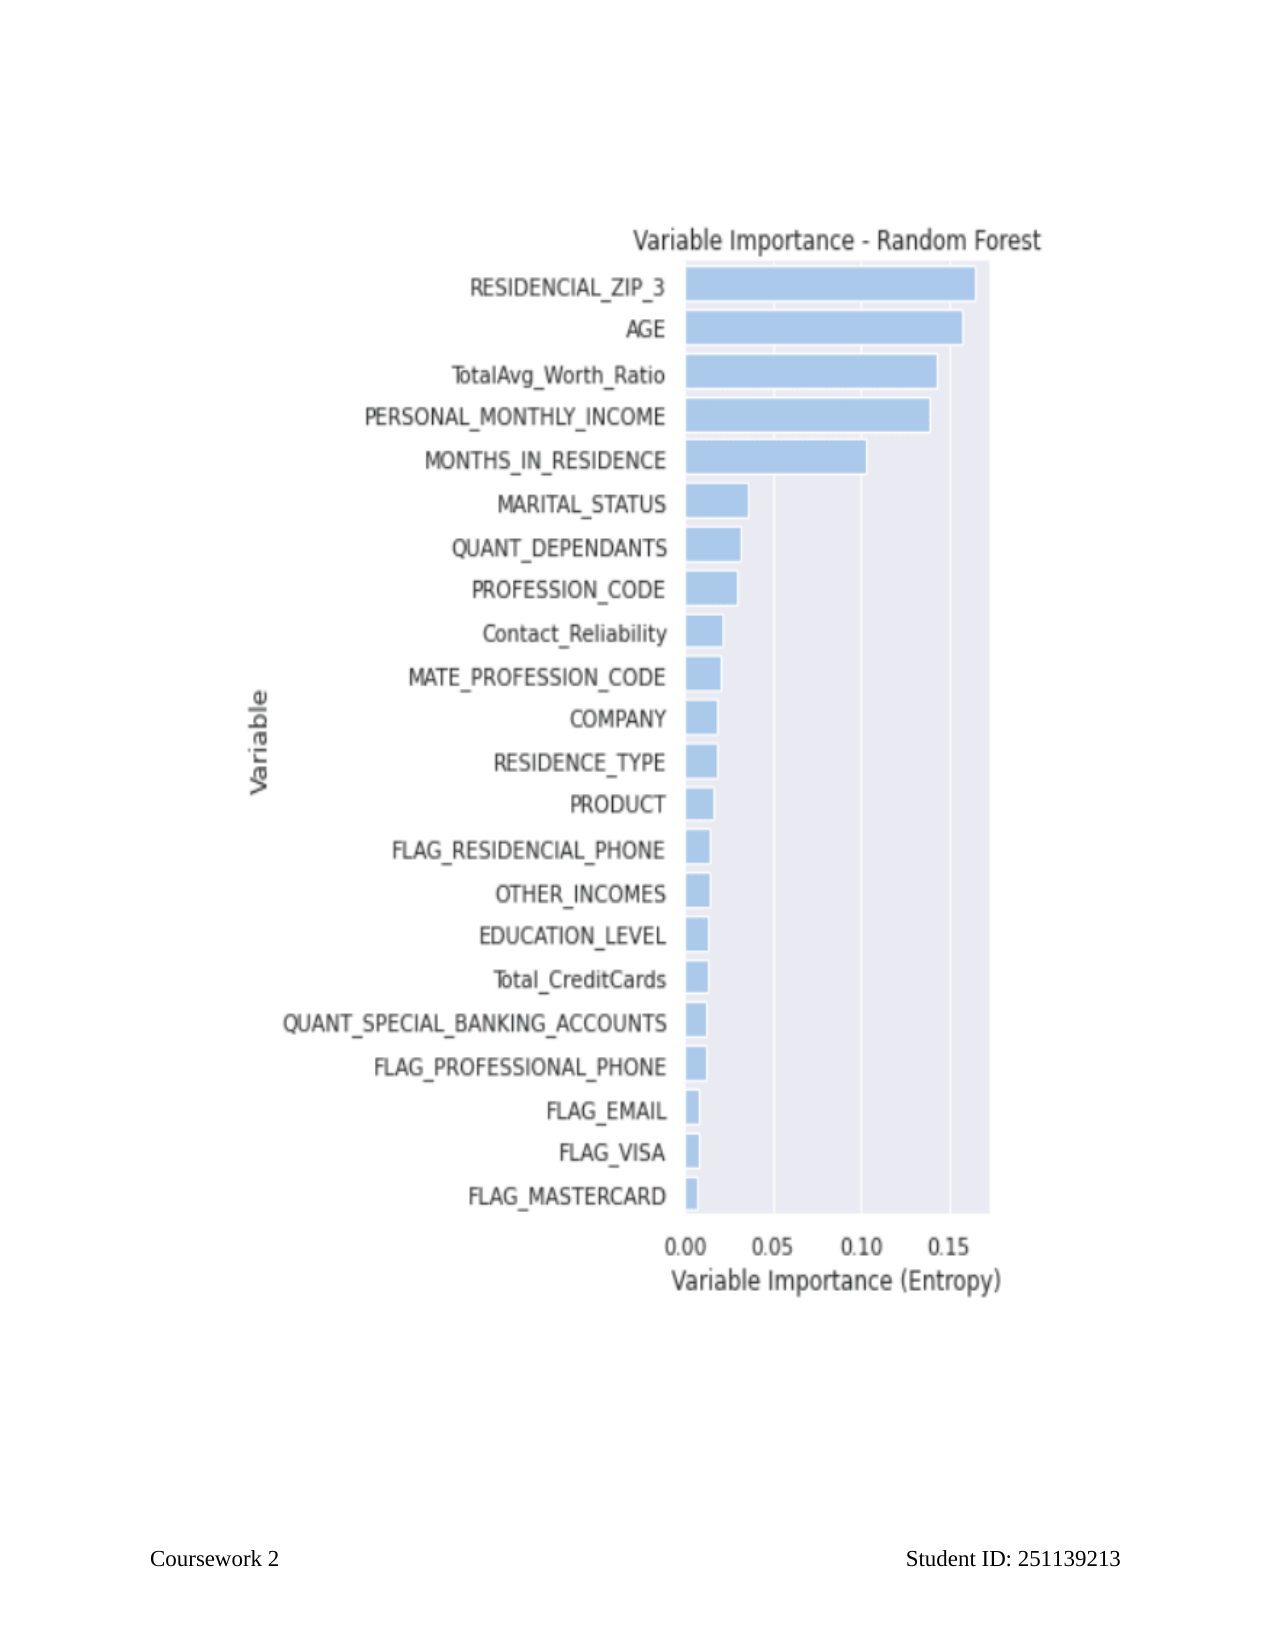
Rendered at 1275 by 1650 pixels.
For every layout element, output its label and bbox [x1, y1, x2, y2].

picture [194, 208, 1081, 1330]
